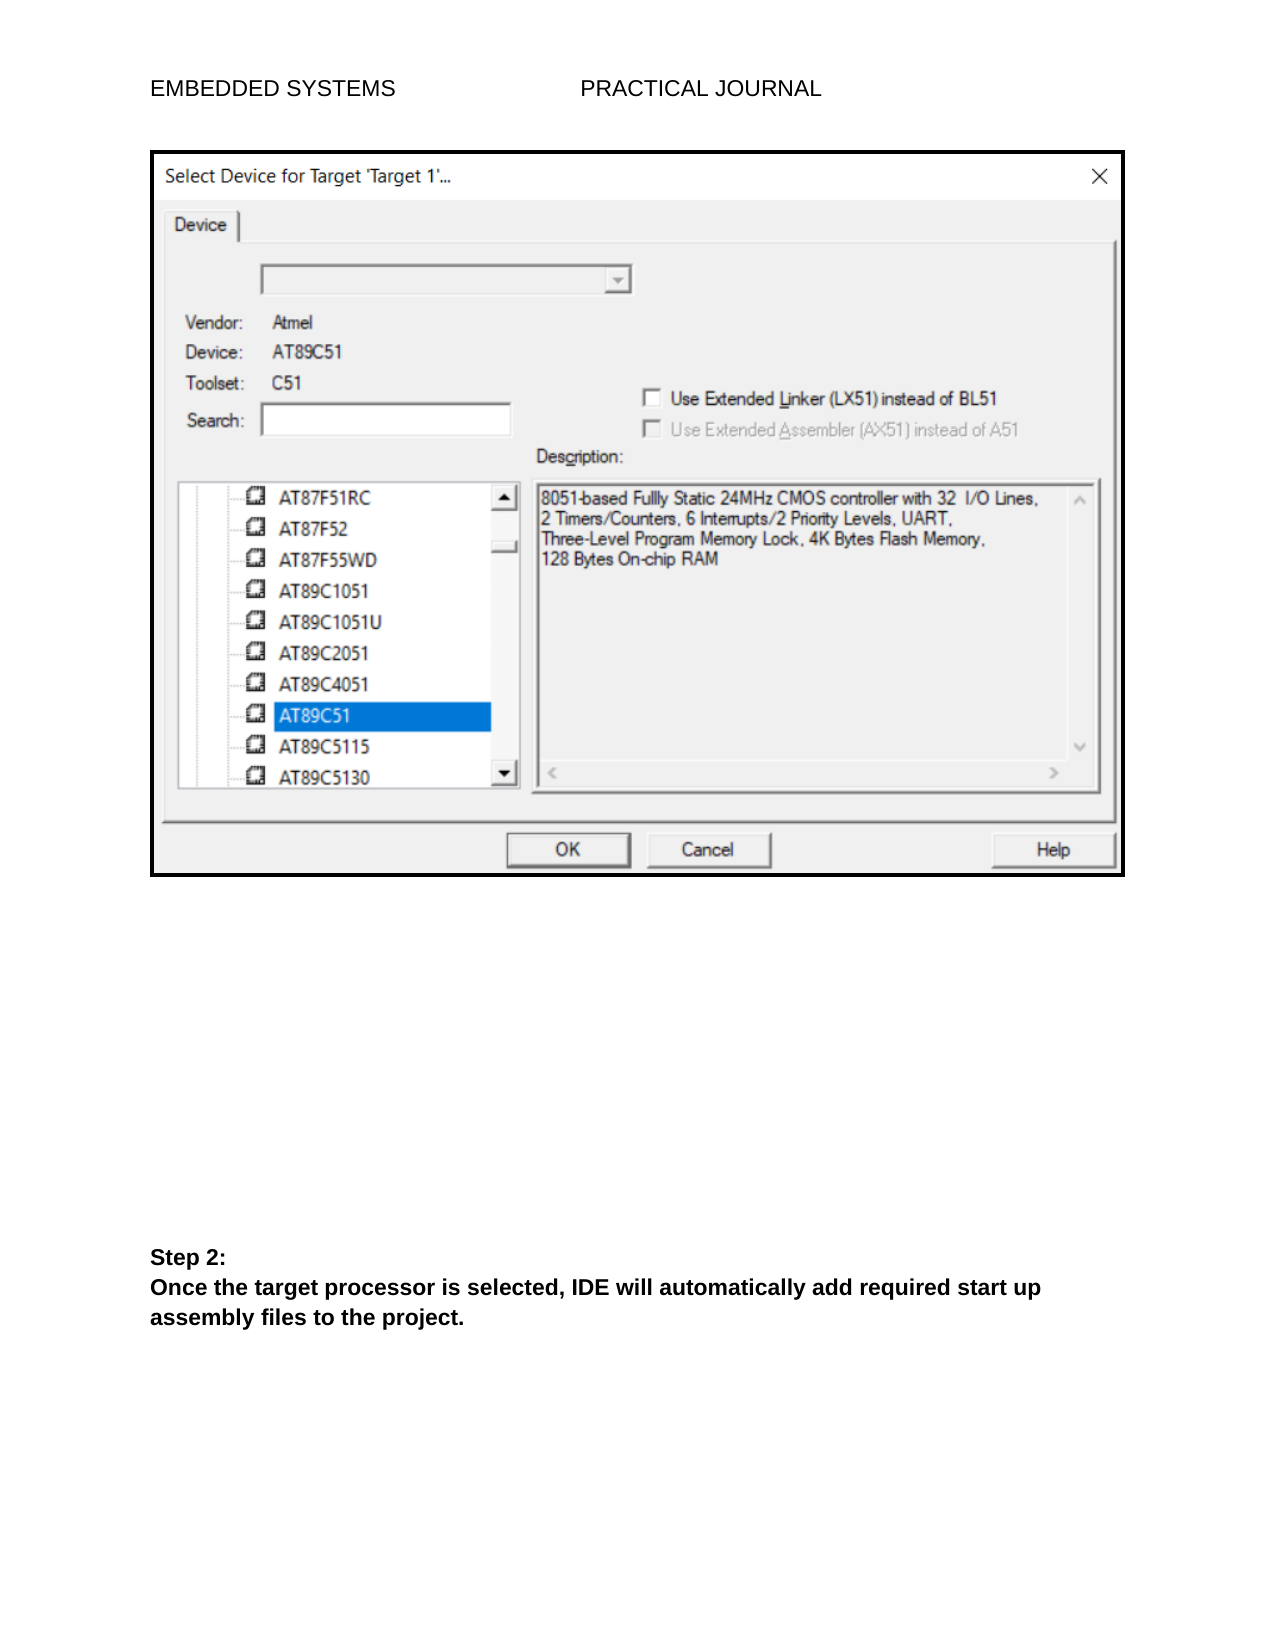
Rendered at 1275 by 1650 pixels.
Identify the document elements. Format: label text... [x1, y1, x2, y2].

picture [154, 154, 1121, 873]
text Step 2: [150, 1243, 1125, 1270]
text Once the target processor is selected, IDE will automatically add required start up assembly files to the project. [150, 1274, 1125, 1330]
